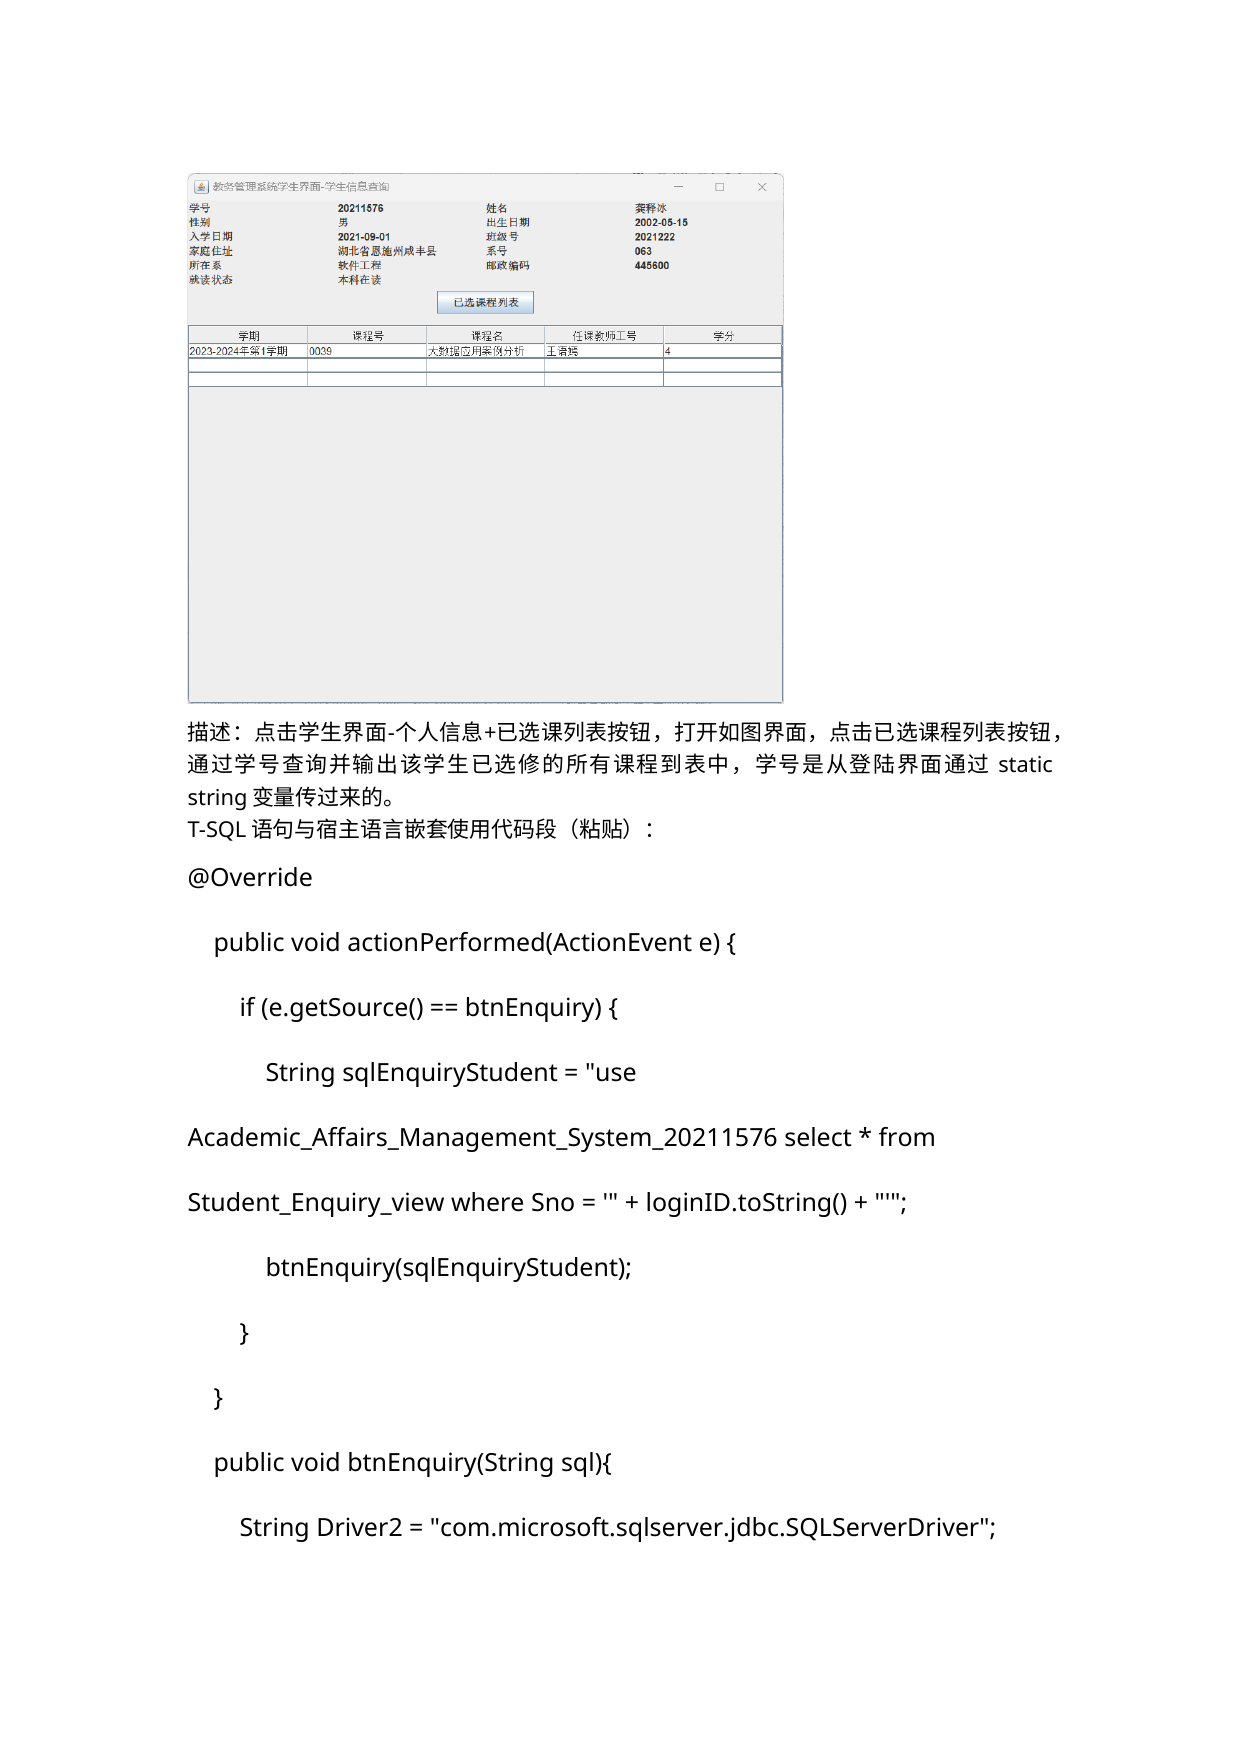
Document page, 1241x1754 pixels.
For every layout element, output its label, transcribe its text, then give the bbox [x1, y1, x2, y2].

text } [187, 1364, 1053, 1429]
text } [187, 1299, 1053, 1364]
text public void btnEnquiry(String sql){ [187, 1429, 1053, 1494]
text T-SQL语句与宿主语言嵌套使用代码段（粘贴）： [187, 812, 1053, 844]
text @Override [187, 844, 1053, 909]
text btnEnquiry(sqlEnquiryStudent); [187, 1234, 1053, 1299]
text if (e.getSource() == btnEnquiry) { [187, 974, 1053, 1039]
text 描述：点击学生界面-个人信息+已选课列表按钮，打开如图界面，点击已选课程列表按钮，通过学号查询并输出该学生已选修的所有课程到表中，学号是从登陆界面通过static string变量传过来的。 [187, 714, 1053, 812]
text String Driver2 = "com.microsoft.sqlserver.jdbc.SQLServerDriver"; [187, 1494, 1053, 1559]
text String sqlEnquiryStudent = "use Academic_Affairs_Management_System_20211576 select * from Student_Enquiry_view where Sno = '" + loginID.toString() + "'"; [187, 1039, 1053, 1234]
picture [187, 173, 784, 704]
text public void actionPerformed(ActionEvent e) { [187, 909, 1053, 974]
